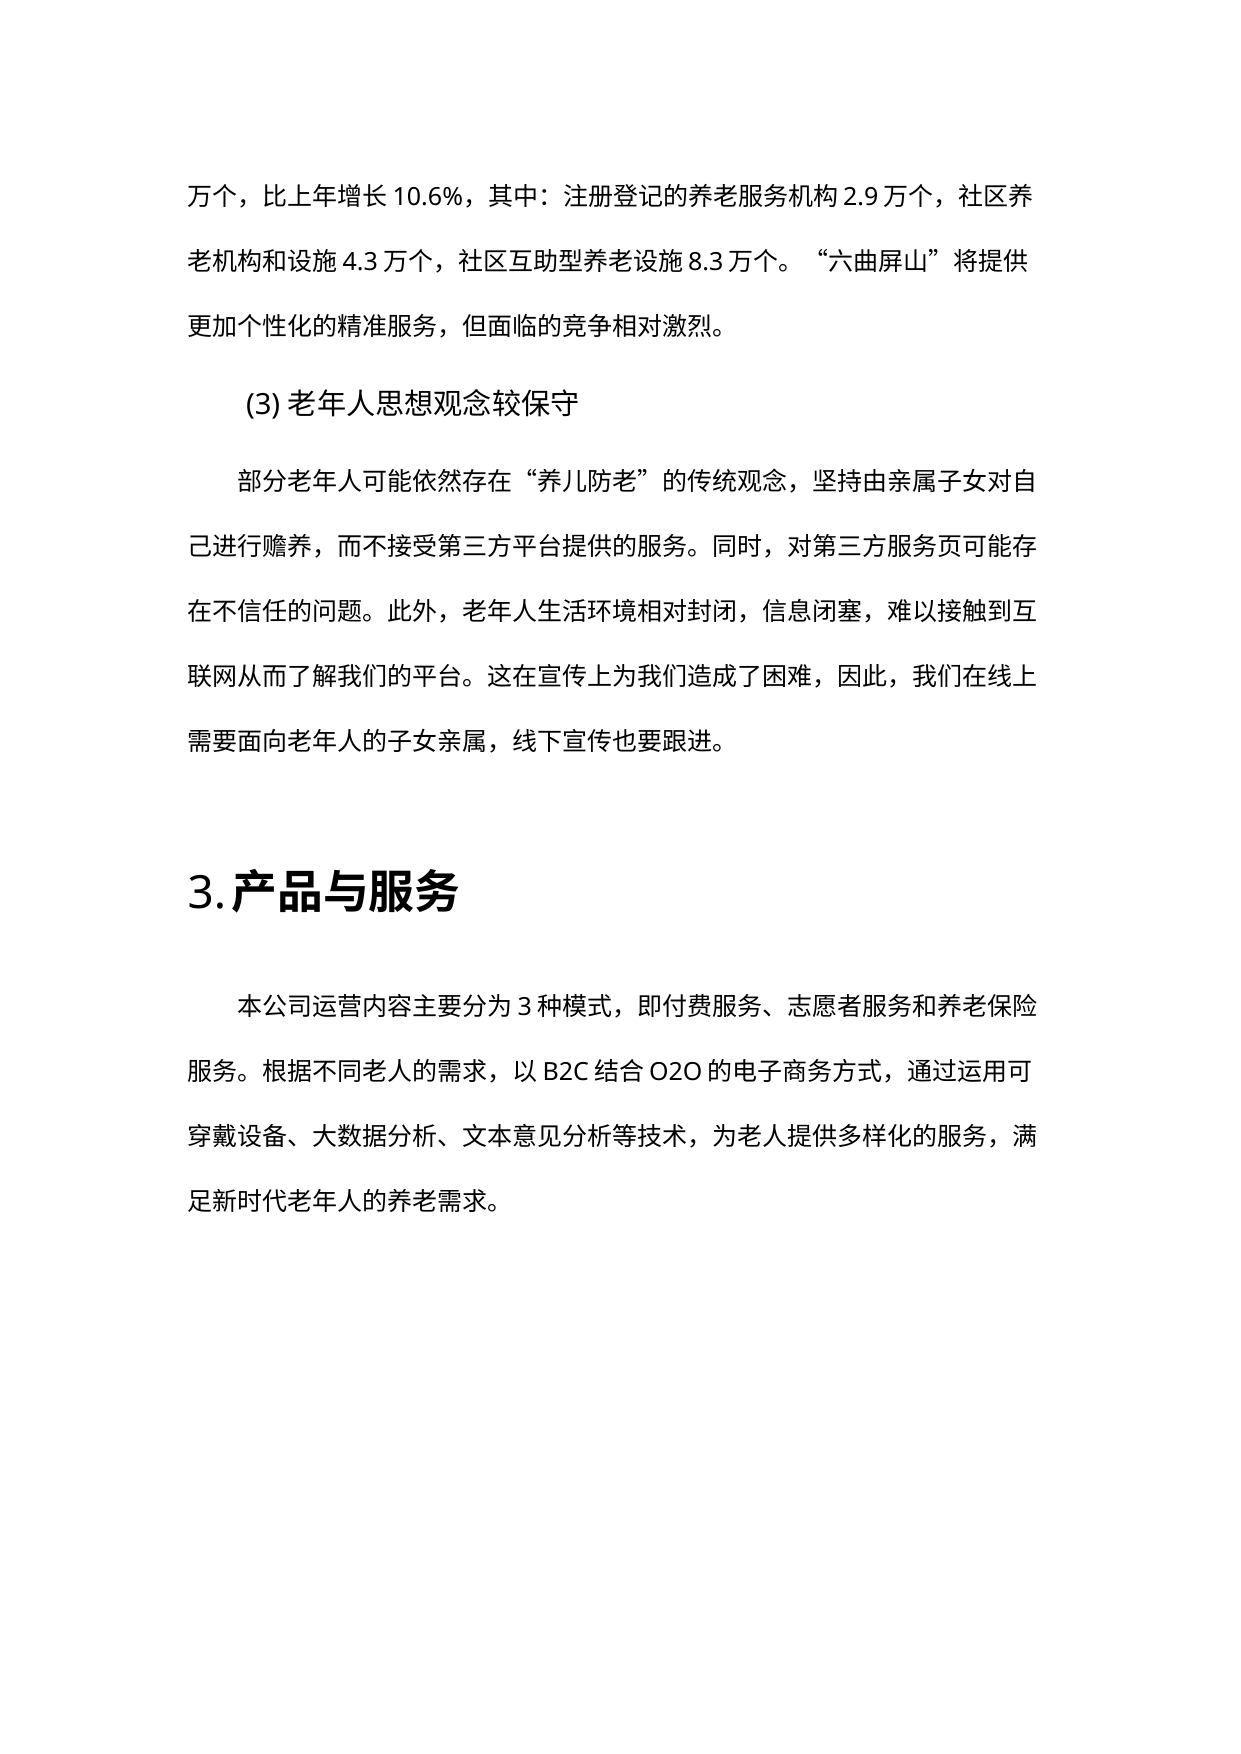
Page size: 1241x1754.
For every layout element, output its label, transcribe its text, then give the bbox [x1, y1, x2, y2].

text 部分老年人可能依然存在“养儿防老”的传统观念，坚持由亲属子女对自己进行赡养，而不接受第三方平台提供的服务。同时，对第三方服务页可能存在不信任的问题。此外，老年人生活环境相对封闭，信息闭塞，难以接触到互联网从而了解我们的平台。这在宣传上为我们造成了困难，因此，我们在线上需要面向老年人的子女亲属，线下宣传也要跟进。 [187, 447, 1053, 772]
text 本公司运营内容主要分为3种模式，即付费服务、志愿者服务和养老保险服务。根据不同老人的需求，以B2C结合O2O的电子商务方式，通过运用可穿戴设备、大数据分析、文本意见分析等技术，为老人提供多样化的服务，满足新时代老年人的养老需求。 [187, 972, 1053, 1232]
subtitle 产品与服务 [187, 840, 1053, 937]
subtitle 老年人思想观念较保守 [187, 369, 1053, 434]
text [187, 162, 1053, 357]
